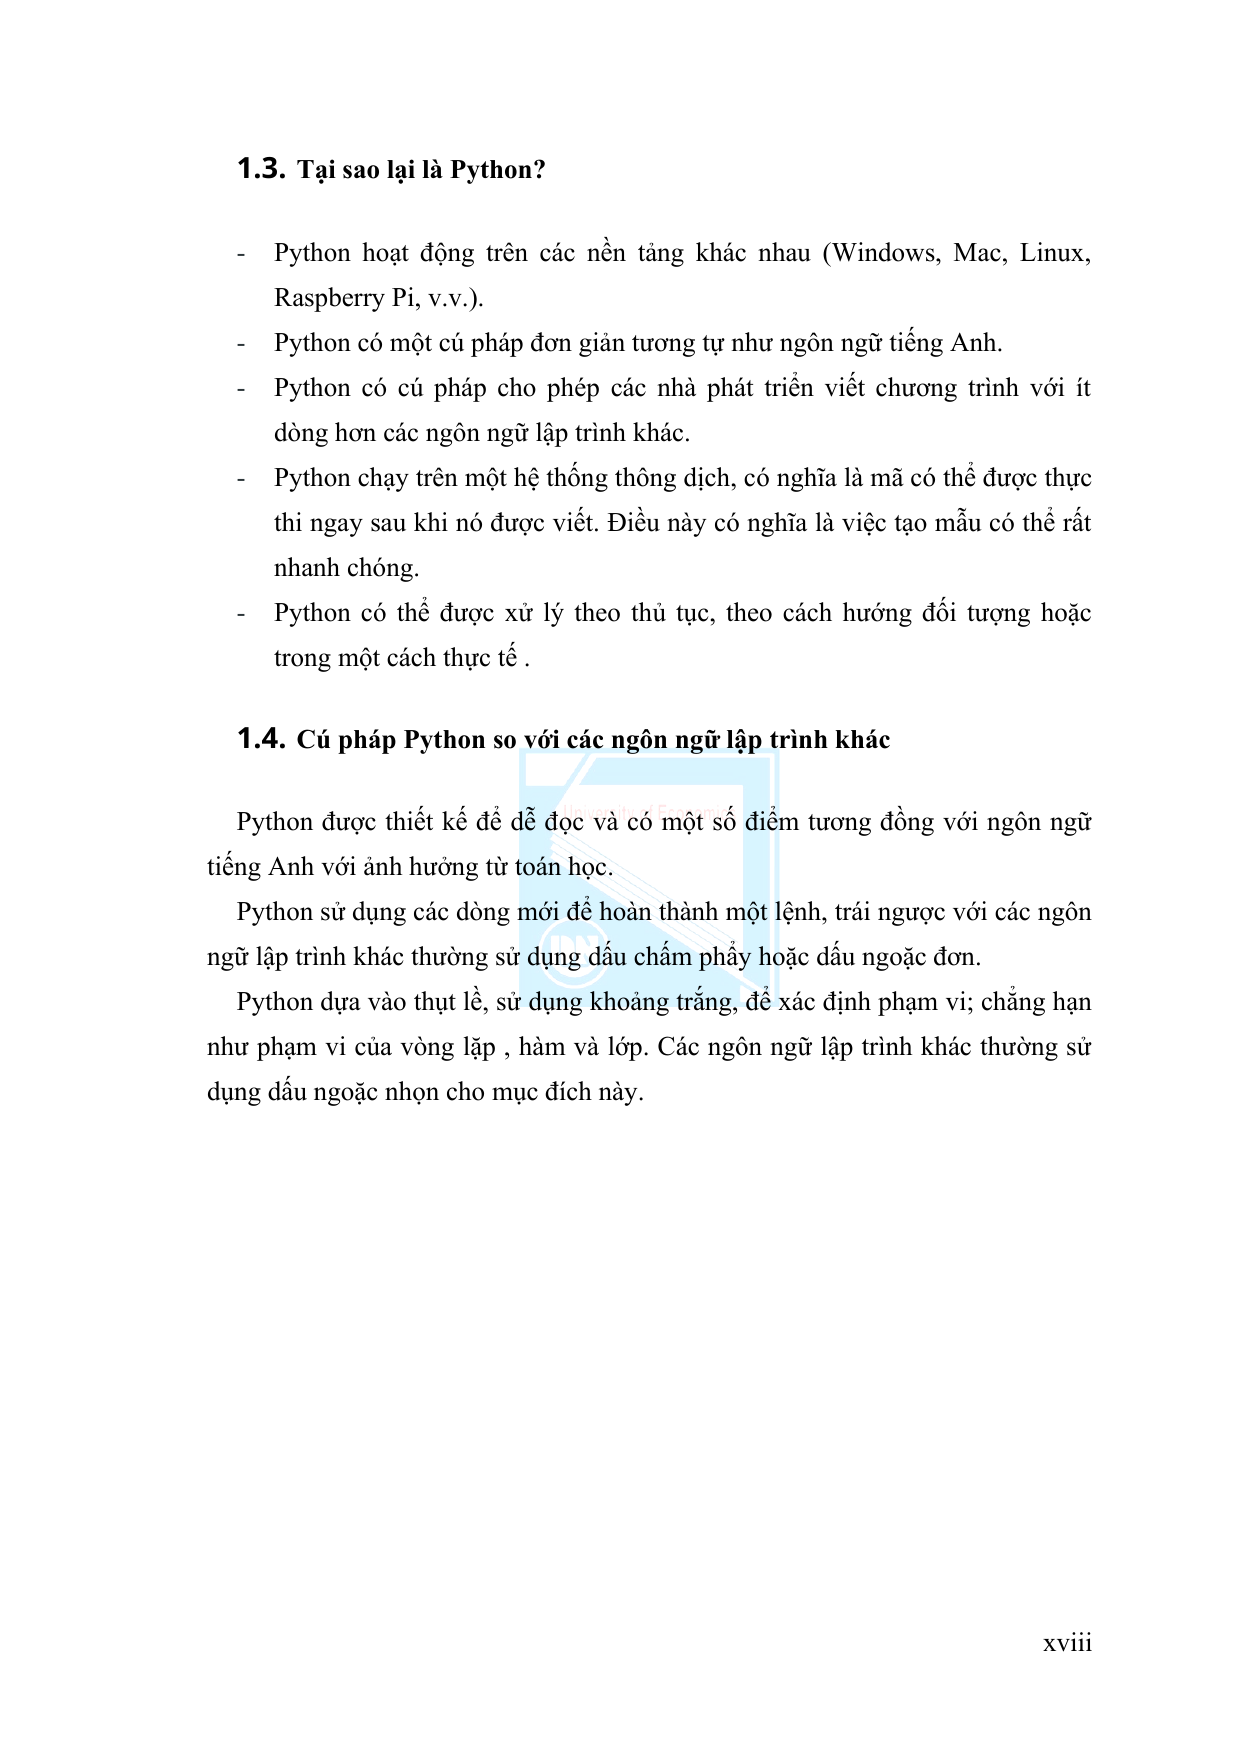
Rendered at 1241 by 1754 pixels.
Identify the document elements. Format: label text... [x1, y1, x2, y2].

text Python dựa vào thụt lề, sử dụng khoảng trắng, để xác định phạm vi; chẳng hạn như phạm vi của vòng lặp , hàm và lớp. Các ngôn ngữ lập trình khác thường sử dụng dấu ngoặc nhọn cho mục đích này. [207, 986, 1092, 1106]
list Python có một cú pháp đơn giản tương tự như ngôn ngữ tiếng Anh. [236, 327, 1092, 357]
text Python sử dụng các dòng mới để hoàn thành một lệnh, trái ngược với các ngôn ngữ lập trình khác thường sử dụng dấu chấm phẩy hoặc dấu ngoặc đơn. [207, 896, 1092, 971]
list Python hoạt động trên các nền tảng khác nhau (Windows, Mac, Linux, Raspberry Pi, v.v.). [236, 237, 1092, 312]
subtitle Cú pháp Python so với các ngôn ngữ lập trình khác [236, 717, 1092, 757]
list Python chạy trên một hệ thống thông dịch, có nghĩa là mã có thể được thực thi ngay sau khi nó được viết. Điều này có nghĩa là việc tạo mẫu có thể rất nhanh chóng. [236, 462, 1092, 582]
list Python có thể được xử lý theo thủ tục, theo cách hướng đối tượng hoặc trong một cách thực tế . [236, 597, 1092, 672]
list Python có cú pháp cho phép các nhà phát triển viết chương trình với ít dòng hơn các ngôn ngữ lập trình khác. [236, 372, 1092, 447]
text Python được thiết kế để dễ đọc và có một số điểm tương đồng với ngôn ngữ tiếng Anh với ảnh hưởng từ toán học. [207, 806, 1092, 881]
subtitle Tại sao lại là Python? [236, 148, 1092, 187]
